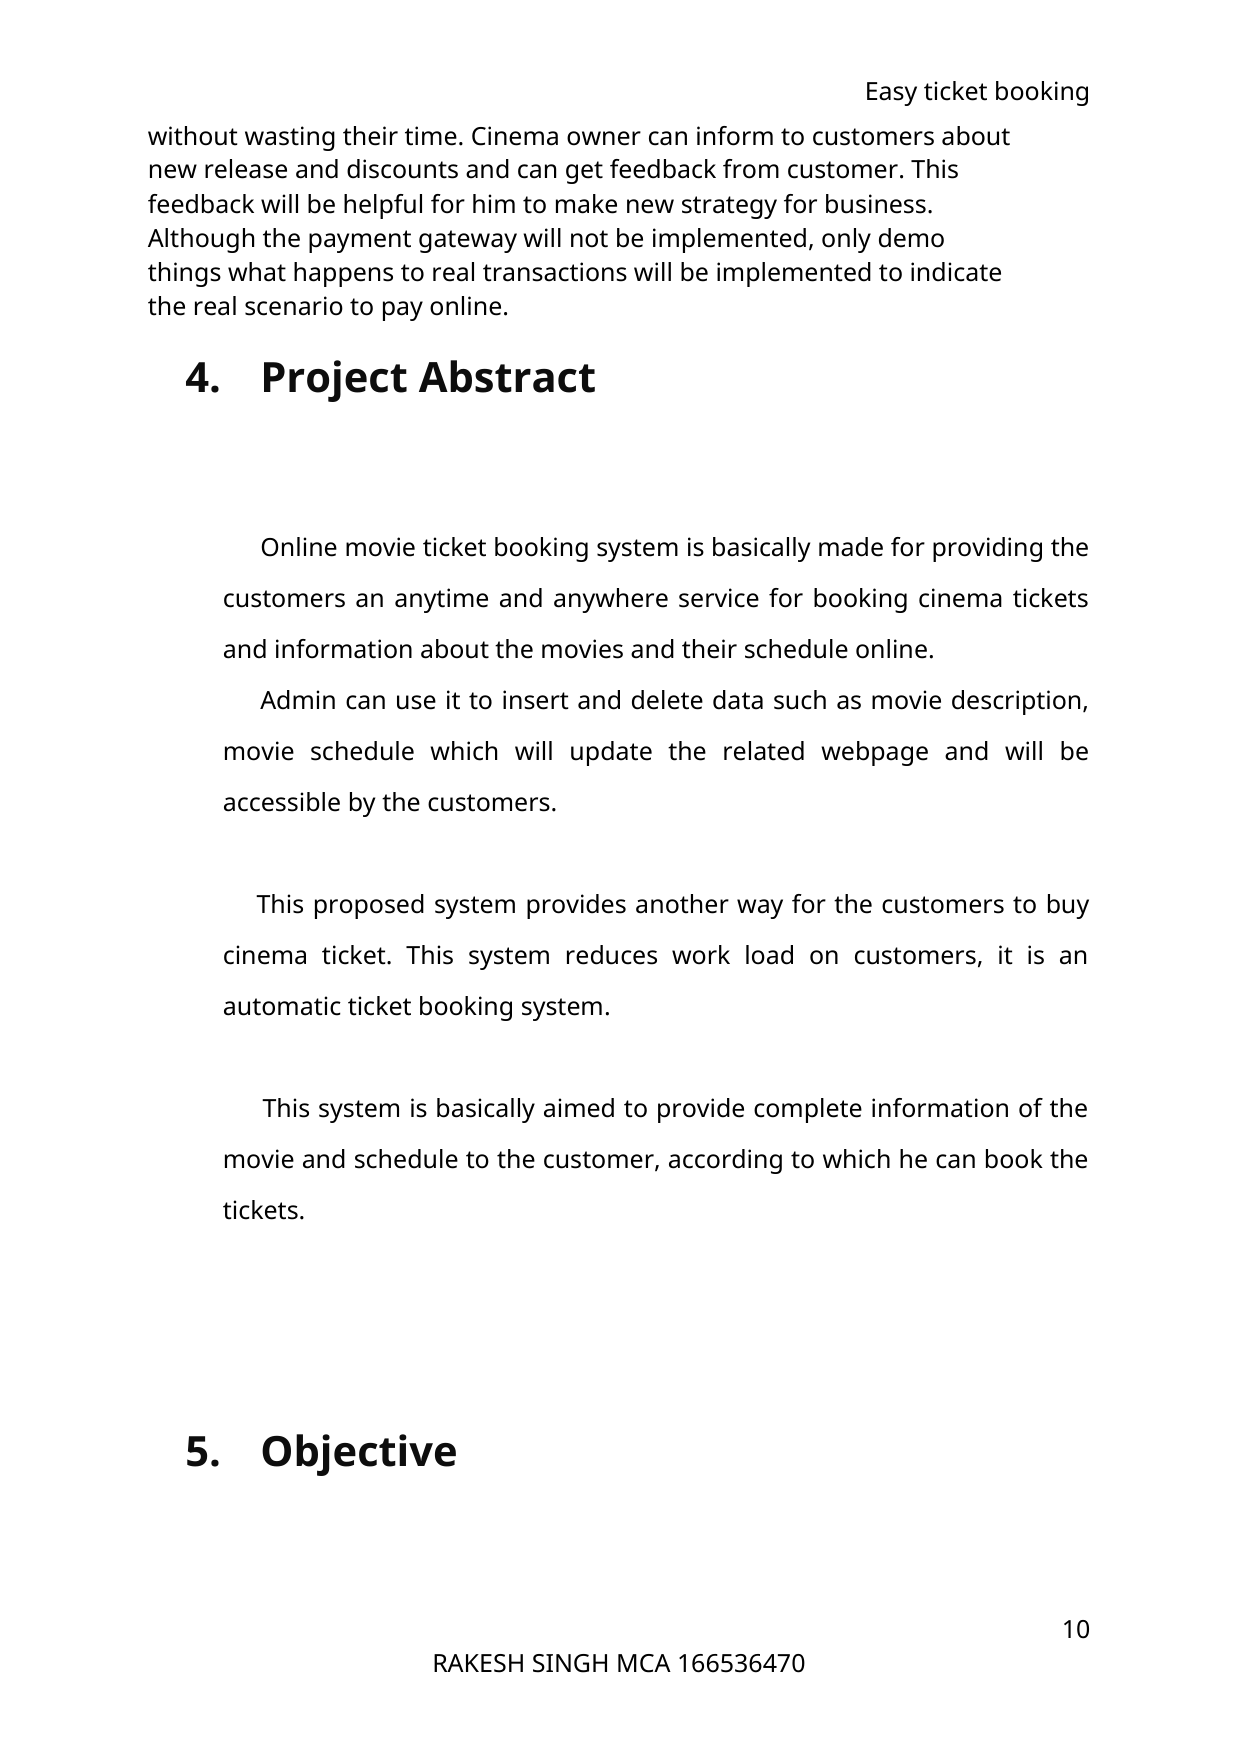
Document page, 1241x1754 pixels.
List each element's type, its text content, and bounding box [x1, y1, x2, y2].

text without wasting their time. Cinema owner can inform to customers about [148, 118, 1090, 152]
text Although the payment gateway will not be implemented, only demo [148, 220, 1090, 254]
text things what happens to real transactions will be implemented to indicate [148, 254, 1090, 288]
text Admin can use it to insert and delete data such as movie description, movie schedule which will update the related webpage and will be accessible by the customers. [223, 682, 1090, 818]
text the real scenario to pay online. [148, 288, 1090, 322]
text new release and discounts and can get feedback from customer. This [148, 152, 1090, 186]
subtitle Project Abstract [185, 347, 1090, 404]
text This proposed system provides another way for the customers to buy cinema ticket. This system reduces work load on customers, it is an automatic ticket booking system. [223, 886, 1090, 1023]
text Online movie ticket booking system is basically made for providing the customers an anytime and anywhere service for booking cinema tickets and information about the movies and their schedule online. [223, 529, 1090, 665]
text feedback will be helpful for him to make new strategy for business. [148, 186, 1090, 220]
text This system is basically aimed to provide complete information of the movie and schedule to the customer, according to which he can book the tickets. [223, 1091, 1090, 1227]
subtitle Objective [185, 1422, 1090, 1479]
